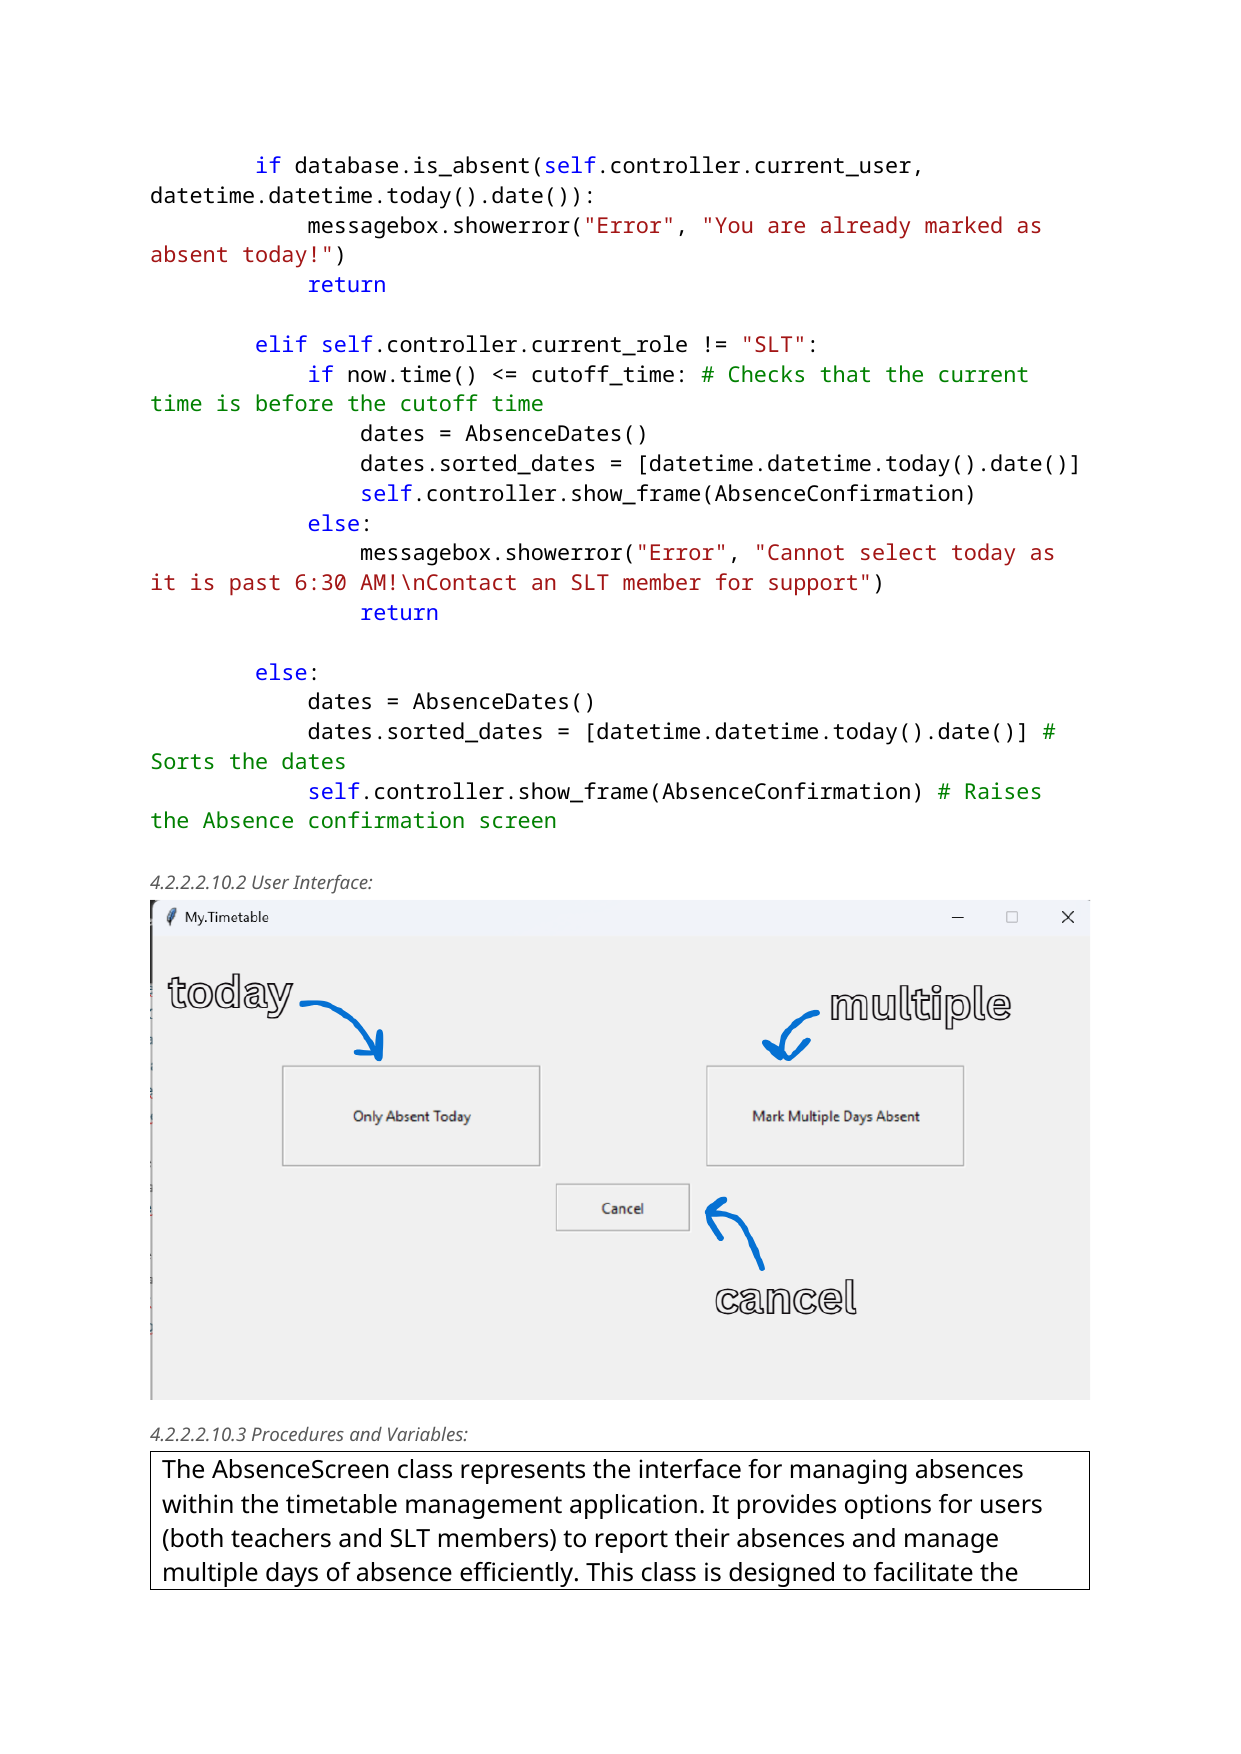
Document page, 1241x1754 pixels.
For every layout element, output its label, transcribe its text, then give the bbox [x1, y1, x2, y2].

text if now.time() <= cutoff_time: # Checks that the current time is before the cutoff time [150, 358, 1090, 418]
text self.controller.show_frame(AbsenceConfirmation) # Raises the Absence confirmation screen [150, 776, 1090, 835]
text dates.sorted_dates = [datetime.datetime.today().date()] [150, 448, 1090, 478]
text return [150, 597, 1090, 627]
text dates = AbsenceDates() [150, 686, 1090, 716]
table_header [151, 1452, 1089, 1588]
subtitle 4.2.2.2.10.2 User Interface: [150, 869, 1090, 895]
text elif self.controller.current_role != "SLT": [150, 329, 1090, 358]
text messagebox.showerror("Error", "Cannot select today as it is past 6:30 AM!\nContact an SLT member for support") [150, 537, 1090, 597]
text return [150, 269, 1090, 299]
text else: [150, 656, 1090, 686]
text if database.is_absent(self.controller.current_user, datetime.datetime.today().date()): [150, 150, 1090, 209]
text self.controller.show_frame(AbsenceConfirmation) [150, 478, 1090, 507]
text dates.sorted_dates = [datetime.datetime.today().date()] # Sorts the dates [150, 716, 1090, 776]
text dates = AbsenceDates() [150, 418, 1090, 448]
text messagebox.showerror("Error", "You are already marked as absent today!") [150, 209, 1090, 269]
picture [150, 898, 1091, 1400]
text else: [150, 507, 1090, 537]
subtitle 4.2.2.2.10.3 Procedures and Variables: [150, 1422, 1090, 1447]
